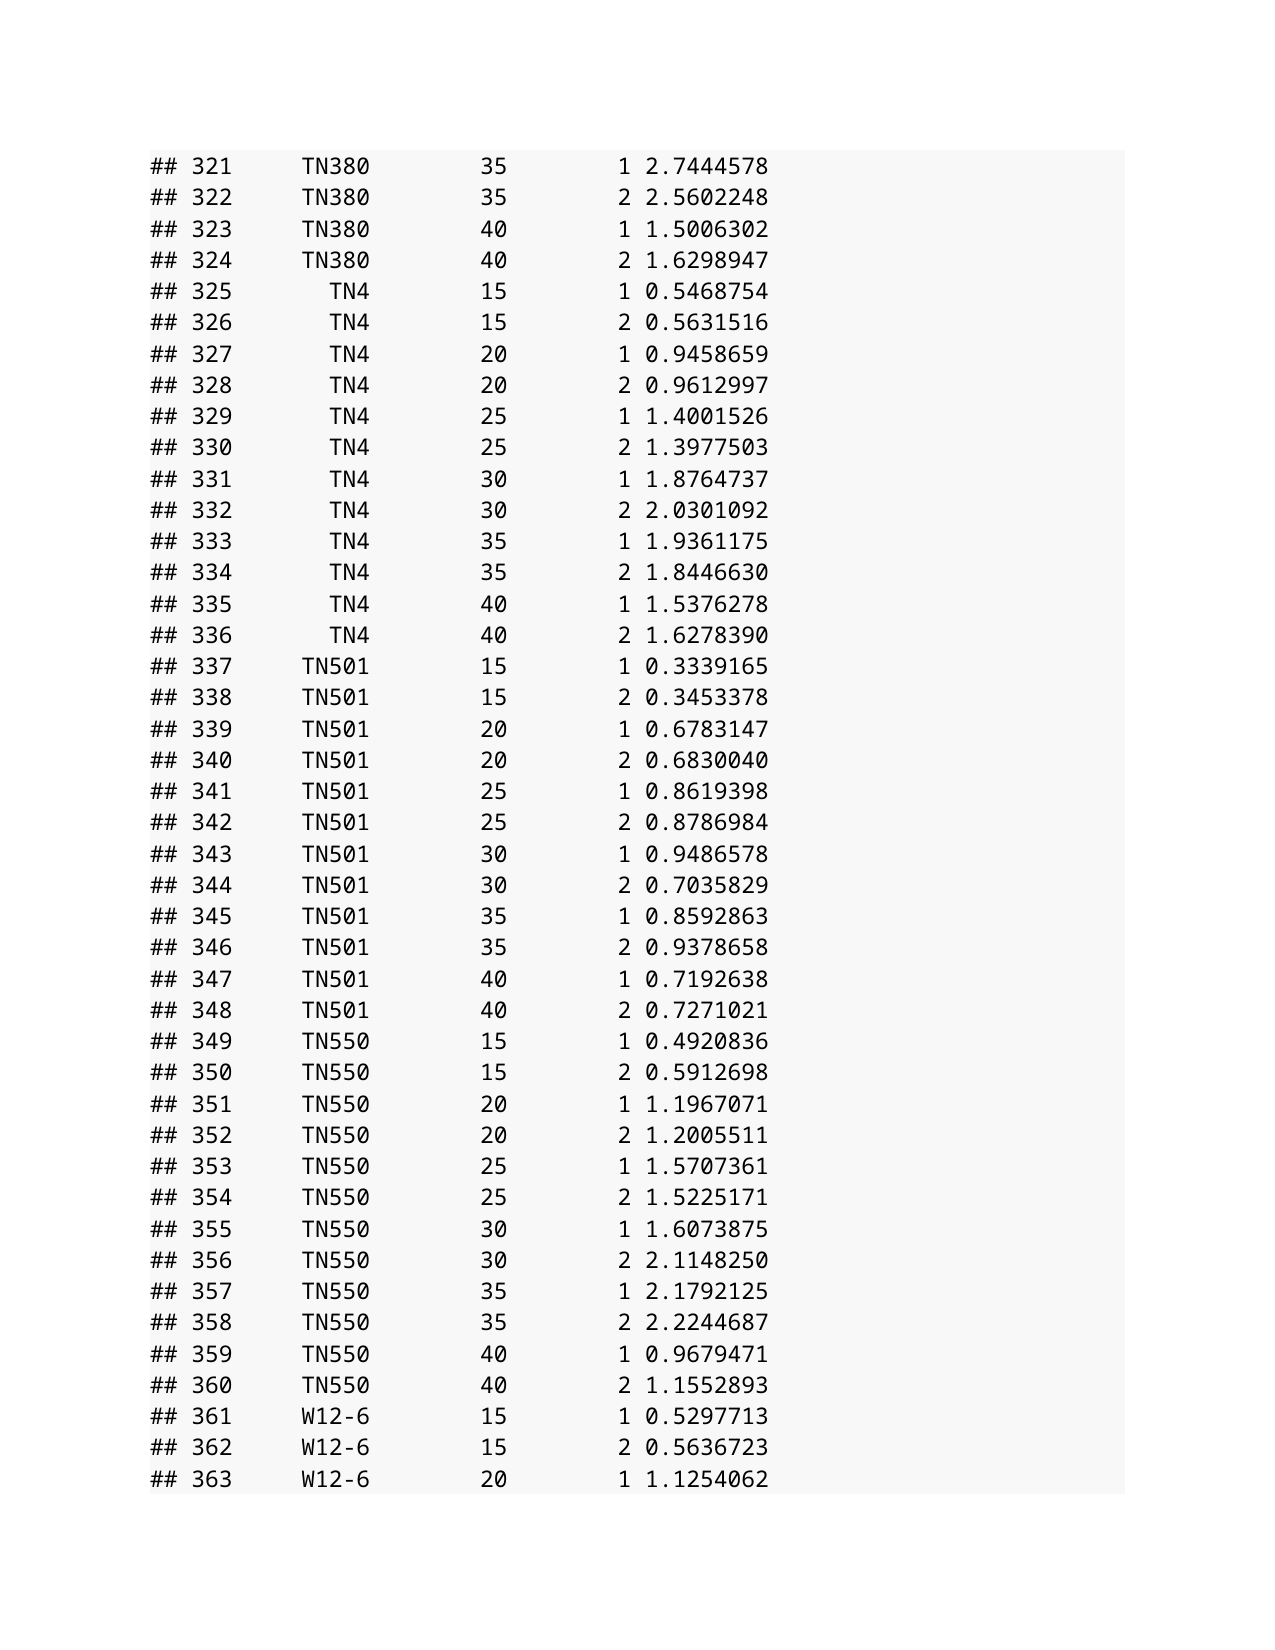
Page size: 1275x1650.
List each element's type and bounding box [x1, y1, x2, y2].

text [150, 150, 1125, 1494]
